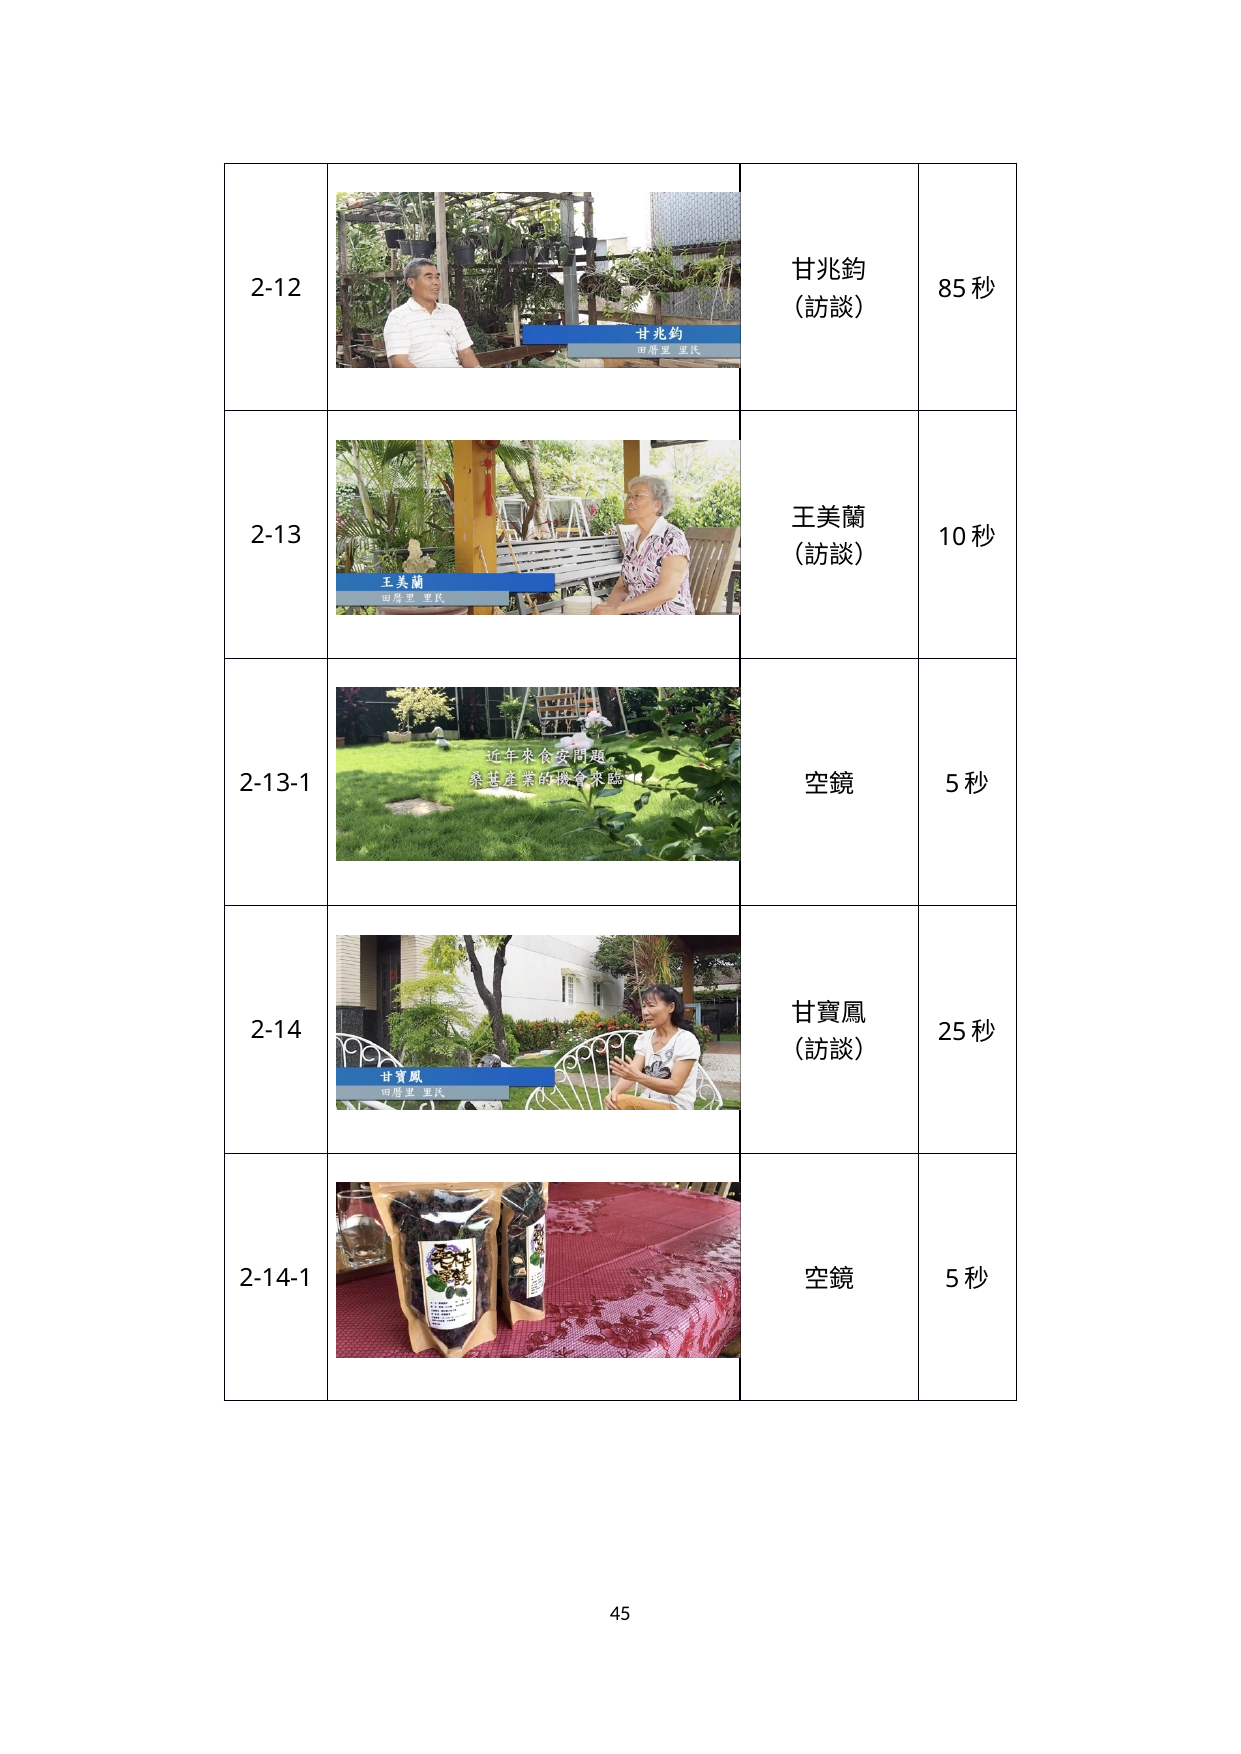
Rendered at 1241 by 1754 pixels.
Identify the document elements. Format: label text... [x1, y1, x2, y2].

picture [336, 440, 741, 615]
table_cell 王美蘭 （訪談） [741, 411, 918, 657]
table_cell 空鏡 [741, 659, 918, 905]
table_cell 甘兆鈞 （訪談） [741, 164, 918, 410]
table_cell 85秒 [919, 164, 1016, 410]
table_cell [328, 659, 739, 905]
picture [336, 1182, 741, 1358]
table_cell 5秒 [919, 1154, 1016, 1400]
table_cell [328, 411, 739, 657]
table_cell [328, 906, 739, 1152]
table_cell 2-13 [225, 411, 327, 657]
picture [336, 687, 741, 861]
table_cell 25秒 [919, 906, 1016, 1152]
table_cell 2-14 [225, 906, 327, 1152]
table_cell 空鏡 [741, 1154, 918, 1400]
picture [336, 192, 741, 368]
table_cell 甘寶鳳 （訪談） [741, 906, 918, 1152]
picture [336, 935, 741, 1110]
table_cell 2-13-1 [225, 659, 327, 905]
table_cell 2-12 [225, 164, 327, 410]
table_cell [328, 164, 739, 410]
table_cell 5秒 [919, 659, 1016, 905]
table_cell [328, 1154, 739, 1400]
table_cell 2-14-1 [225, 1154, 327, 1400]
table_cell 10秒 [919, 411, 1016, 657]
